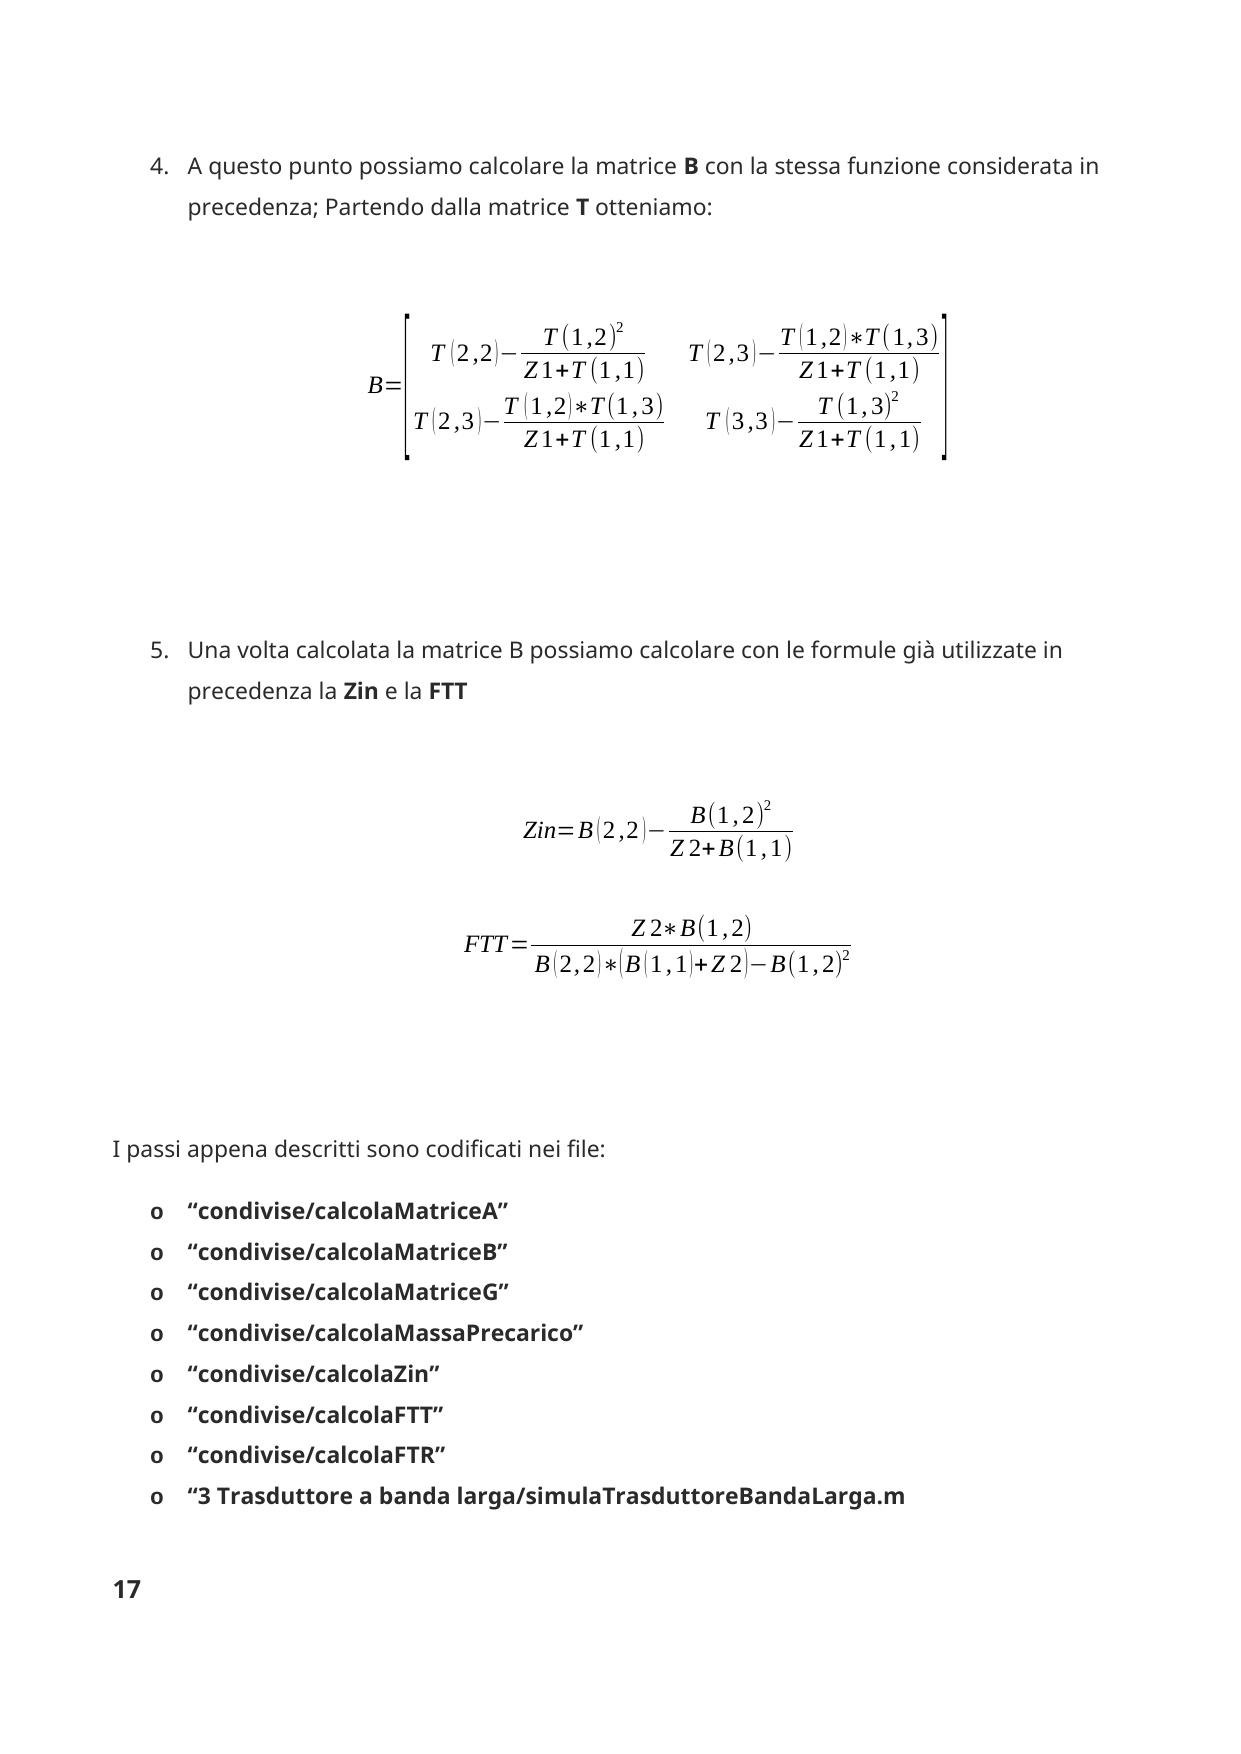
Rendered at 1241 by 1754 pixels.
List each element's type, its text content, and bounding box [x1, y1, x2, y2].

list “condivise/calcolaZin” [150, 1358, 1128, 1389]
list “condivise/calcolaMatriceA” [150, 1195, 1128, 1226]
list “3 Trasduttore a banda larga/simulaTrasduttoreBandaLarga.m [150, 1480, 1128, 1511]
list “condivise/calcolaFTR” [150, 1439, 1128, 1471]
list “condivise/calcolaMatriceB” [150, 1236, 1128, 1267]
list A questo punto possiamo calcolare la matrice B con la stessa funzione considerata in precedenza; Partendo dalla matrice T otteniamo: [150, 150, 1128, 222]
list “condivise/calcolaMatriceG” [150, 1276, 1128, 1308]
list Una volta calcolata la matrice B possiamo calcolare con le formule già utilizzate in precedenza la Zin e la FTT [150, 634, 1128, 706]
list “condivise/calcolaFTT” [150, 1398, 1128, 1430]
text I passi appena descritti sono codificati nei file: [112, 1133, 1128, 1165]
list “condivise/calcolaMassaPrecarico” [150, 1317, 1128, 1348]
